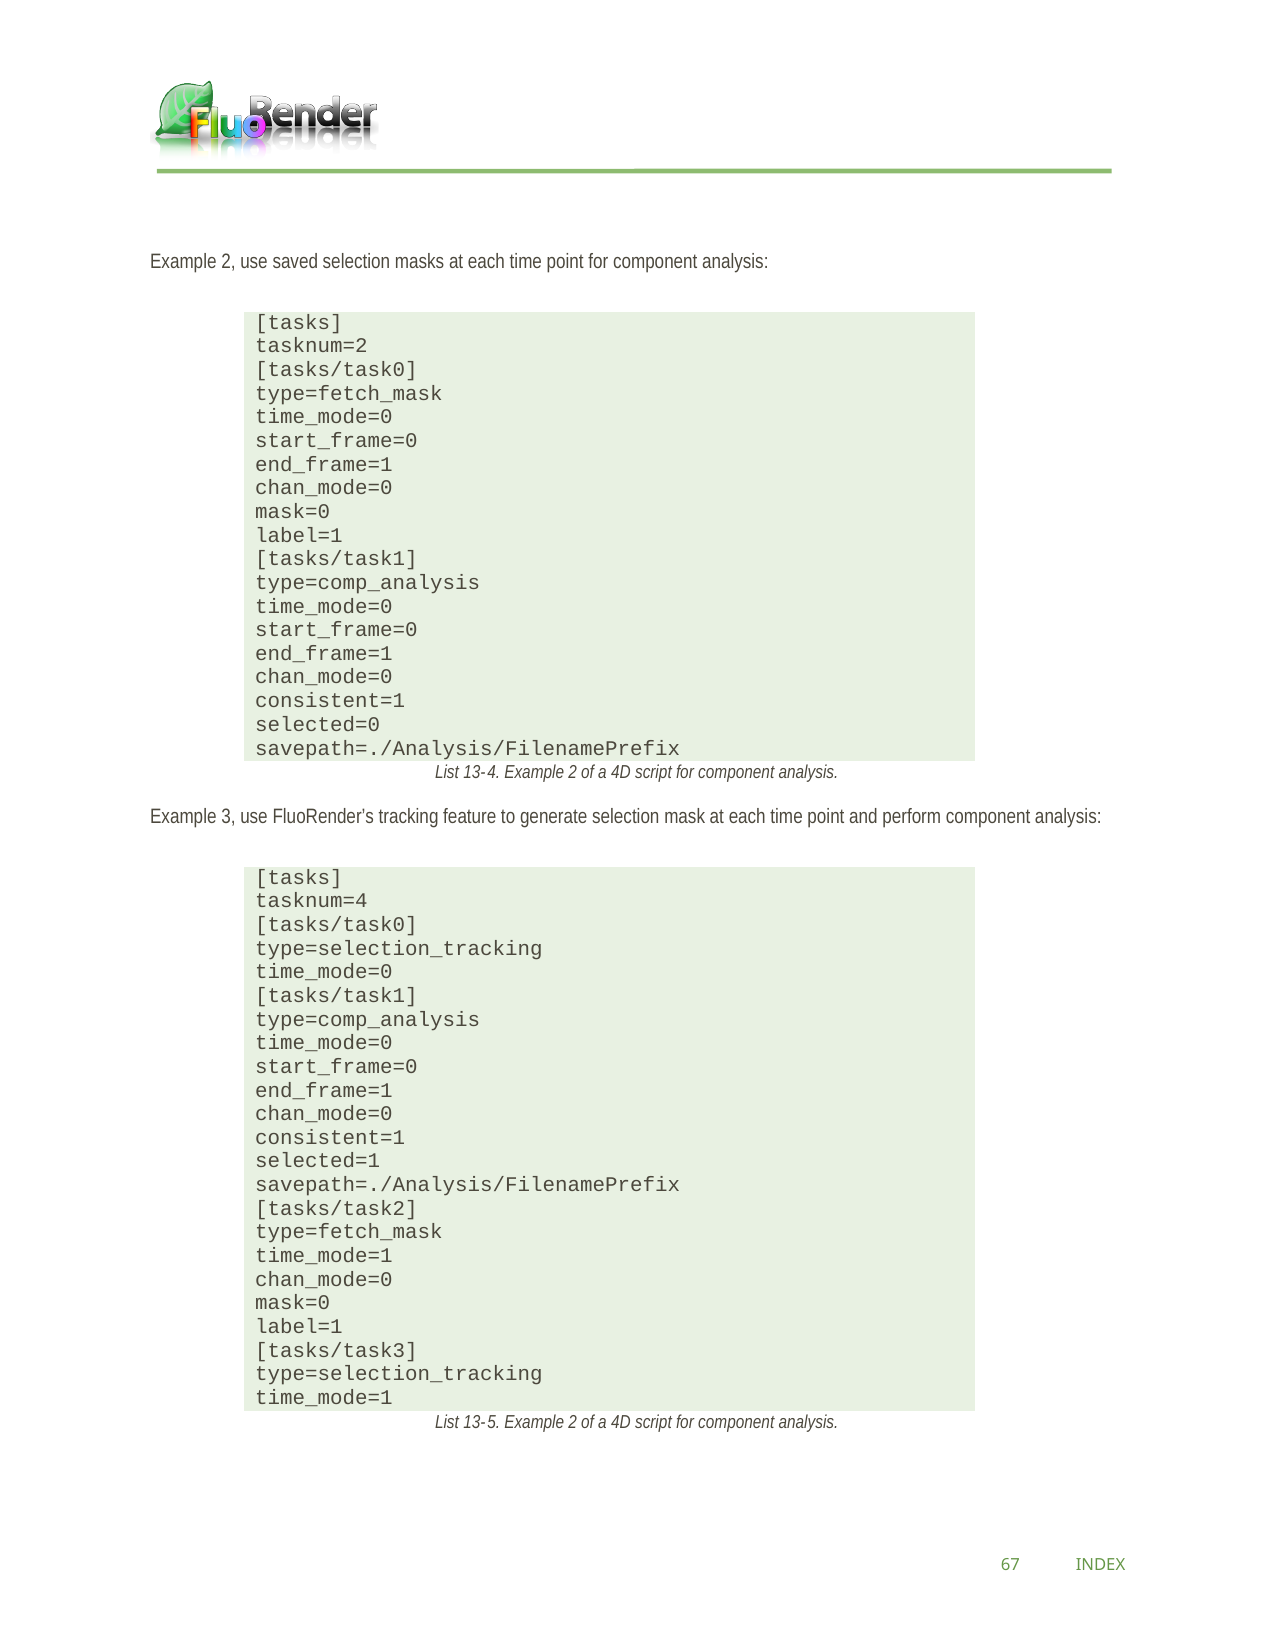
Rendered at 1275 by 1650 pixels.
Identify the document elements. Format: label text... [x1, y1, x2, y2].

text Example 2, use saved selection masks at each time point for component analysis: [150, 249, 1125, 273]
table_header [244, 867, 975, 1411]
text Example 3, use FluoRender’s tracking feature to generate selection mask at each time point and perform component analysis: [150, 803, 1125, 827]
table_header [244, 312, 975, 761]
picture [150, 75, 379, 162]
